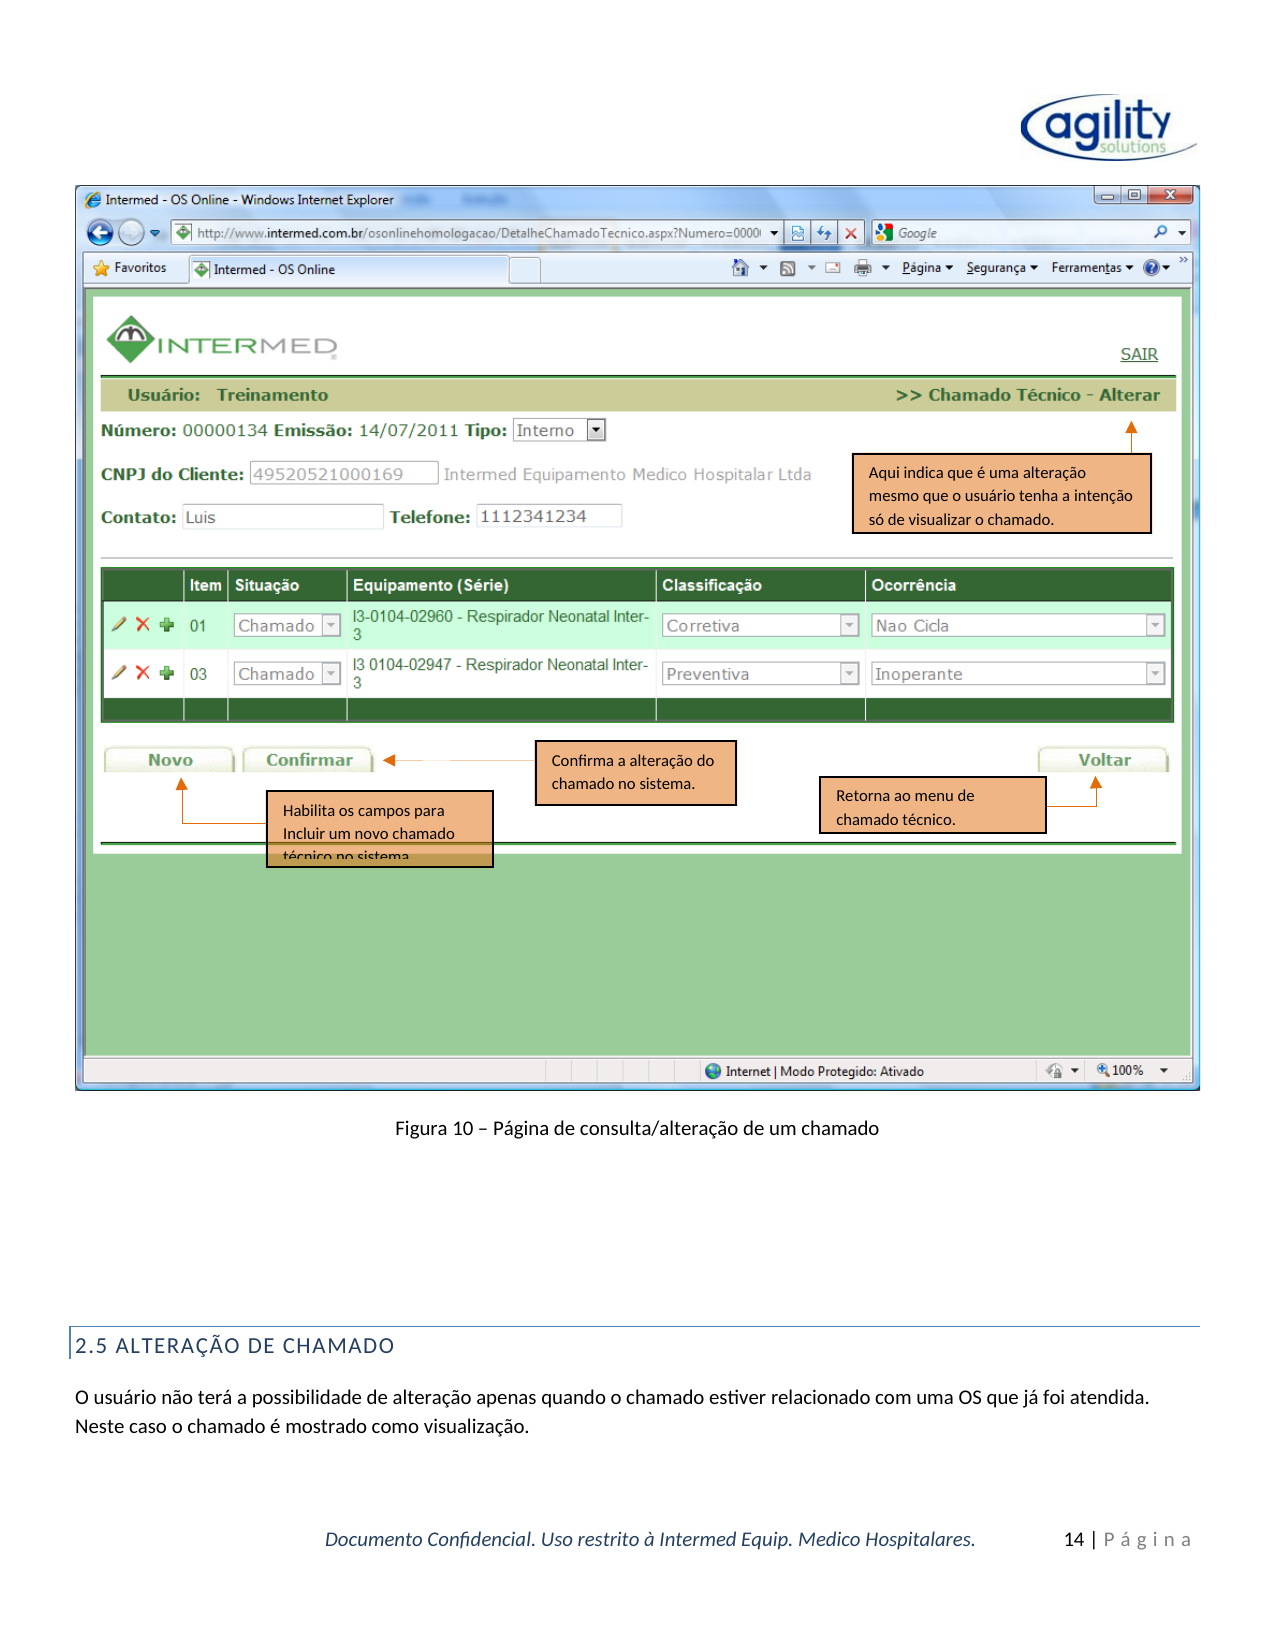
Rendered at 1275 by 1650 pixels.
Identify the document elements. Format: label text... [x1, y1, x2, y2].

picture [1020, 94, 1198, 161]
subtitle 2.5 Alteração de chamado [71, 1327, 1200, 1359]
text O usuário não terá a possibilidade de alteração apenas quando o chamado estiver relacionado com uma OS que já foi atendida. Neste caso o chamado é mostrado como visualização. [75, 1384, 1200, 1468]
text Figura 10 – Página de consulta/alteração de um chamado [75, 1115, 1200, 1141]
picture [75, 185, 1200, 1091]
